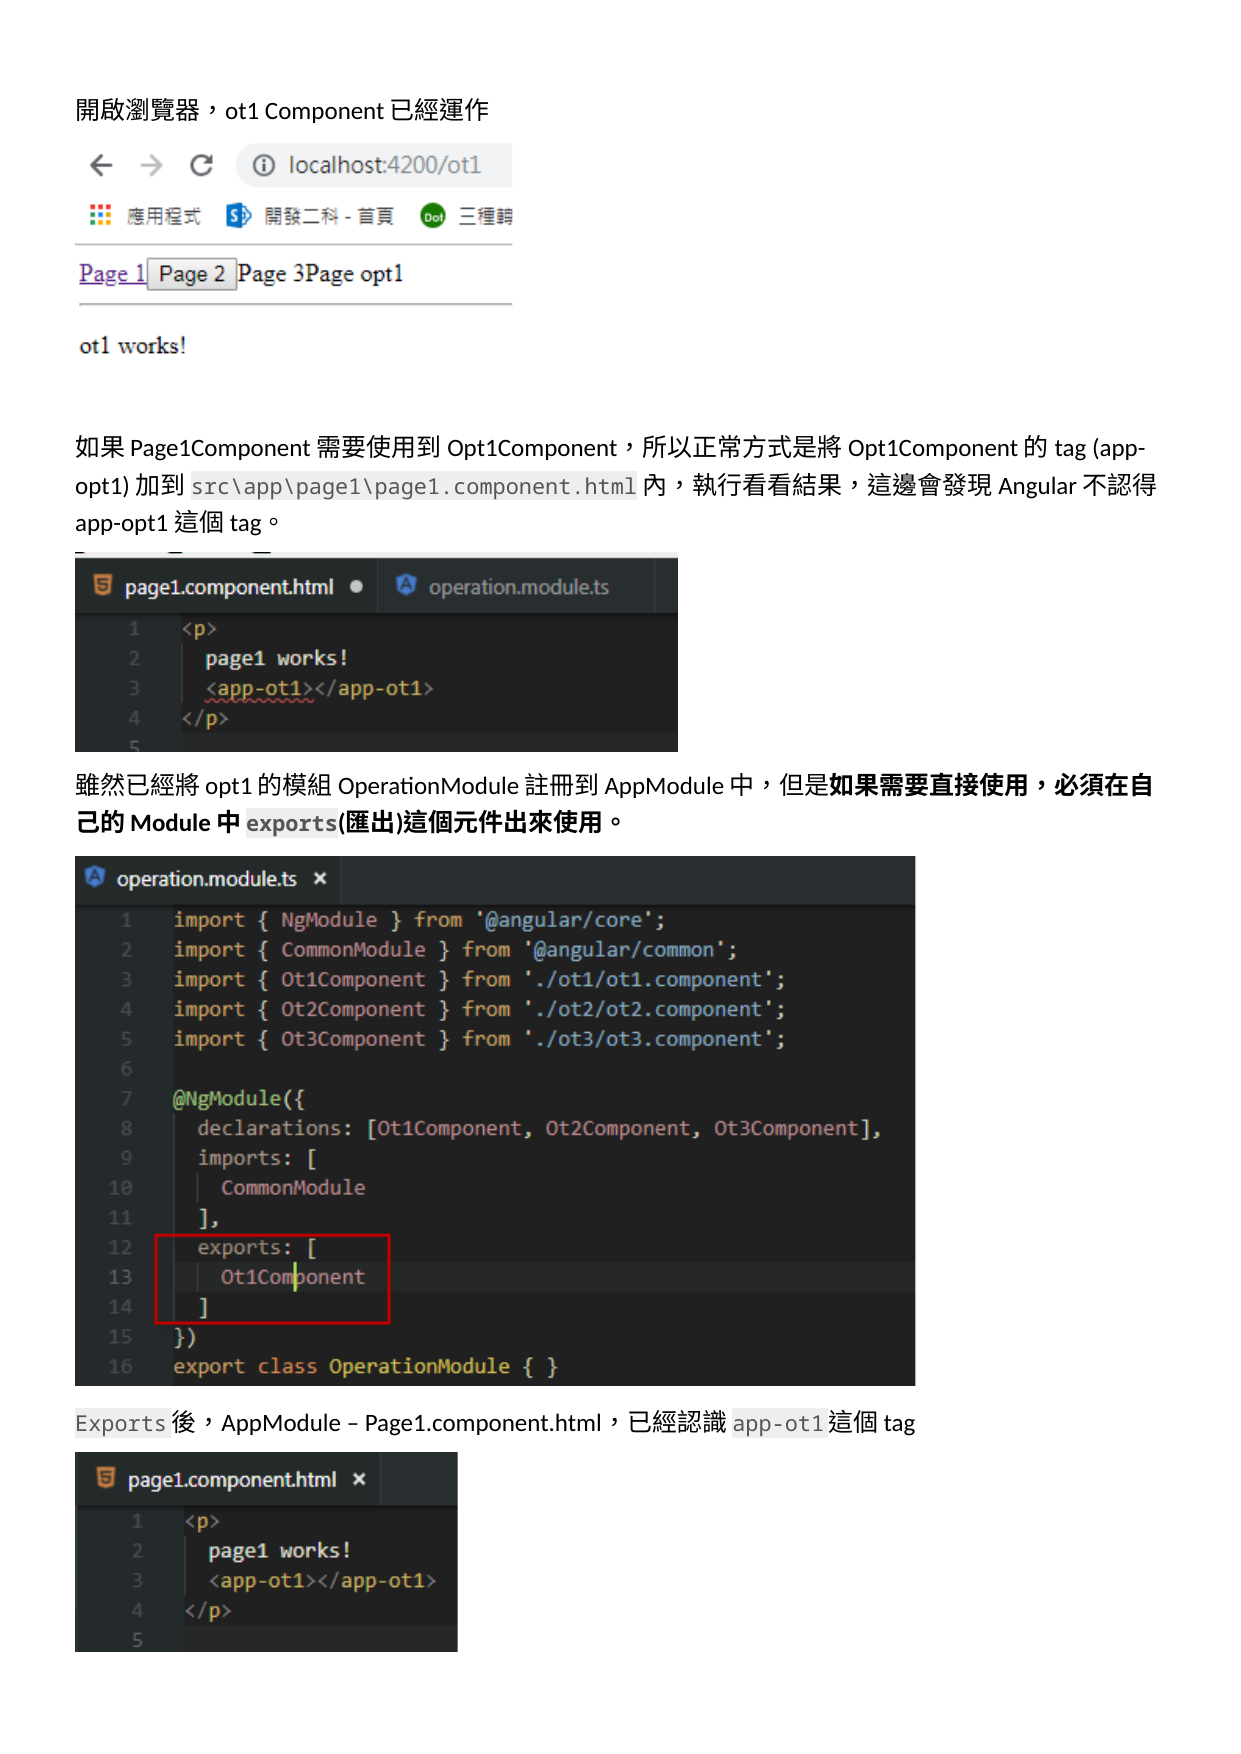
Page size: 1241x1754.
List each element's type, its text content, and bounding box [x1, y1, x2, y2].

picture [75, 856, 916, 1386]
text 開啟瀏覽器，ot1 Component已經運作 [75, 89, 1165, 127]
picture [75, 552, 678, 752]
text Exports後，AppModule – Page1.component.html，已經認識app-ot1這個tag [75, 1402, 1165, 1439]
text 雖然已經將opt1的模組 OperationModule註冊到AppModule中，但是如果需要直接使用，必須在自己的Module中exports(匯出)這個元件出來使用。 [75, 764, 1165, 839]
picture [75, 1452, 458, 1652]
picture [75, 142, 513, 374]
text 如果Page1Component 需要使用到 Opt1Component，所以正常方式是將 Opt1Component 的 tag (app-opt1) 加到src\app\page1\page1.component.html 內，執行看看結果，這邊會發現 Angular 不認得 app-opt1 這個 tag。 [75, 427, 1165, 539]
